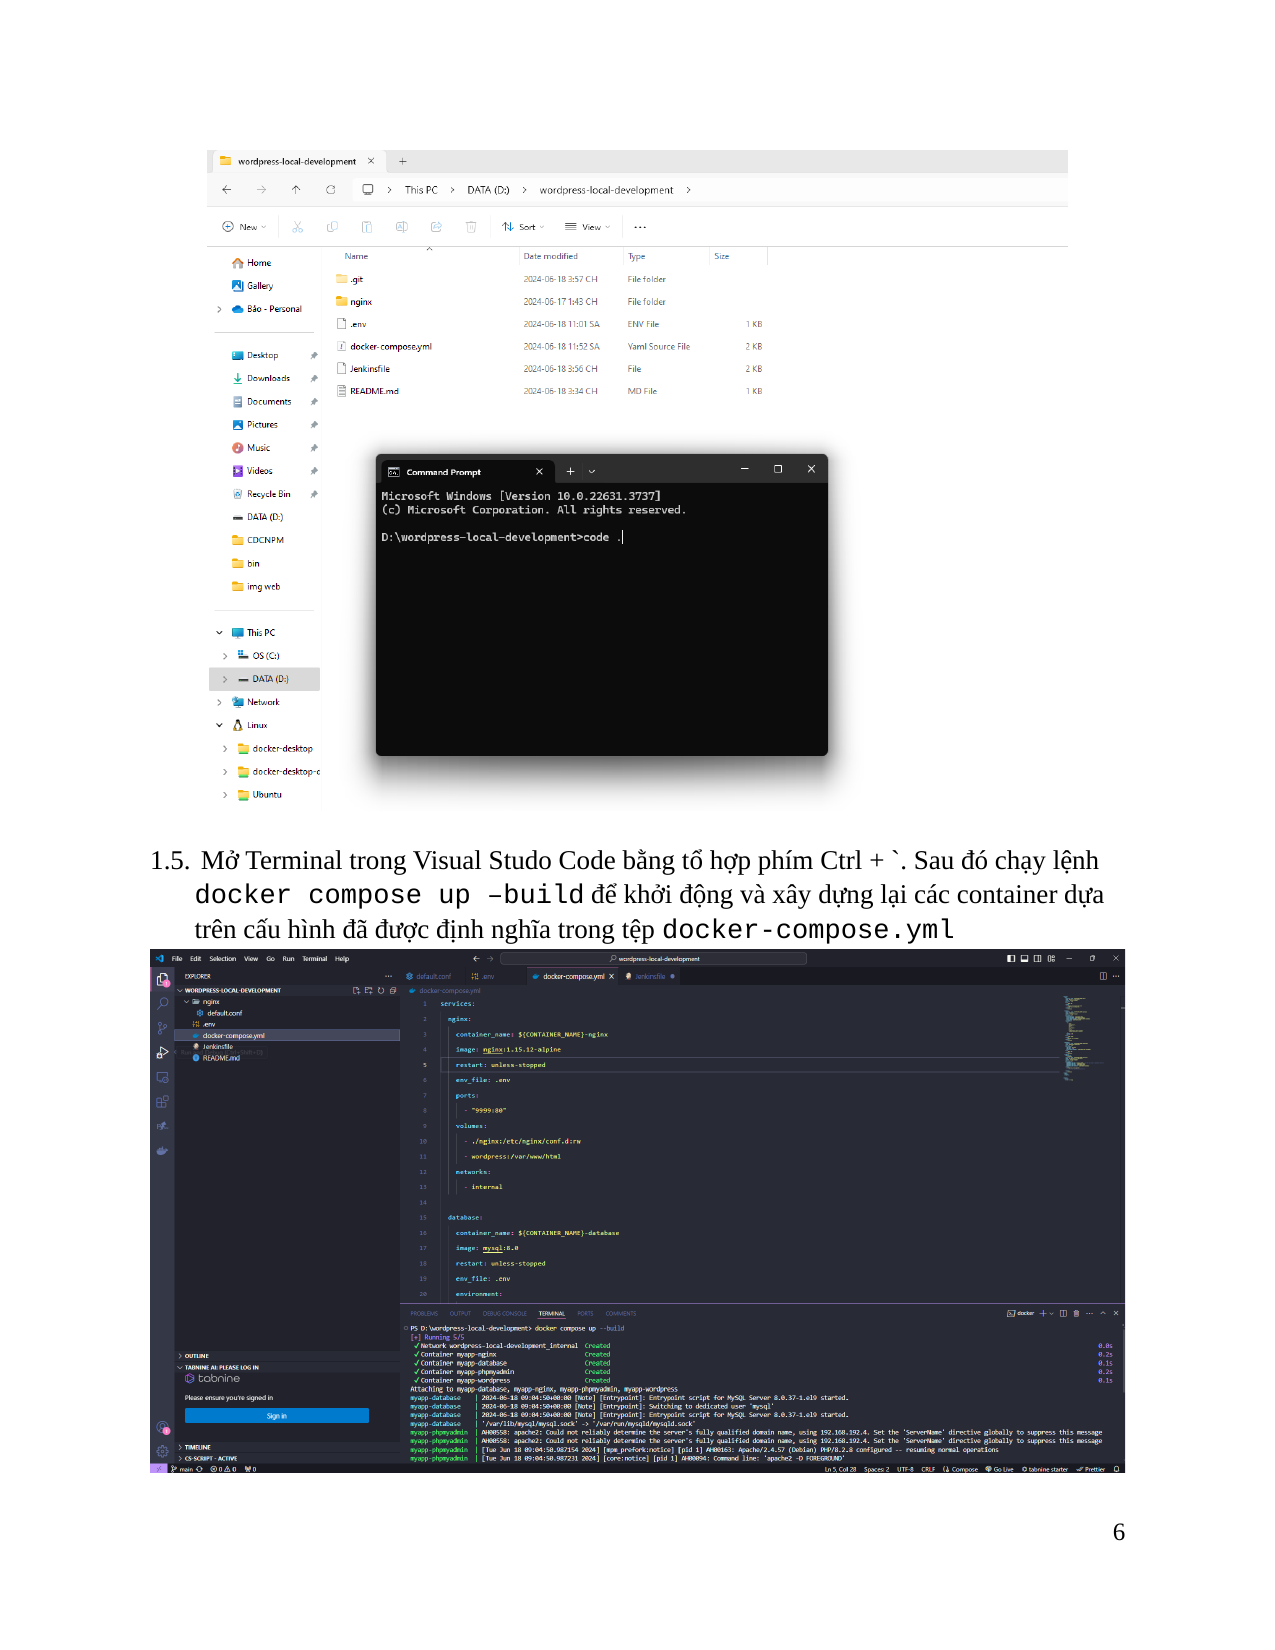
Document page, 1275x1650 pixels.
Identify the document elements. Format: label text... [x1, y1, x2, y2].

picture [150, 949, 1125, 1473]
list Mở Terminal trong Visual Studo Code bằng tổ hợp phím Ctrl + `. Sau đó chạy lệnh docker compose up –build để khởi động và xây dựng lại các container dựa trên cấu hình đã được định nghĩa trong tệp docker-compose.yml [150, 844, 1125, 947]
picture [207, 150, 1068, 811]
